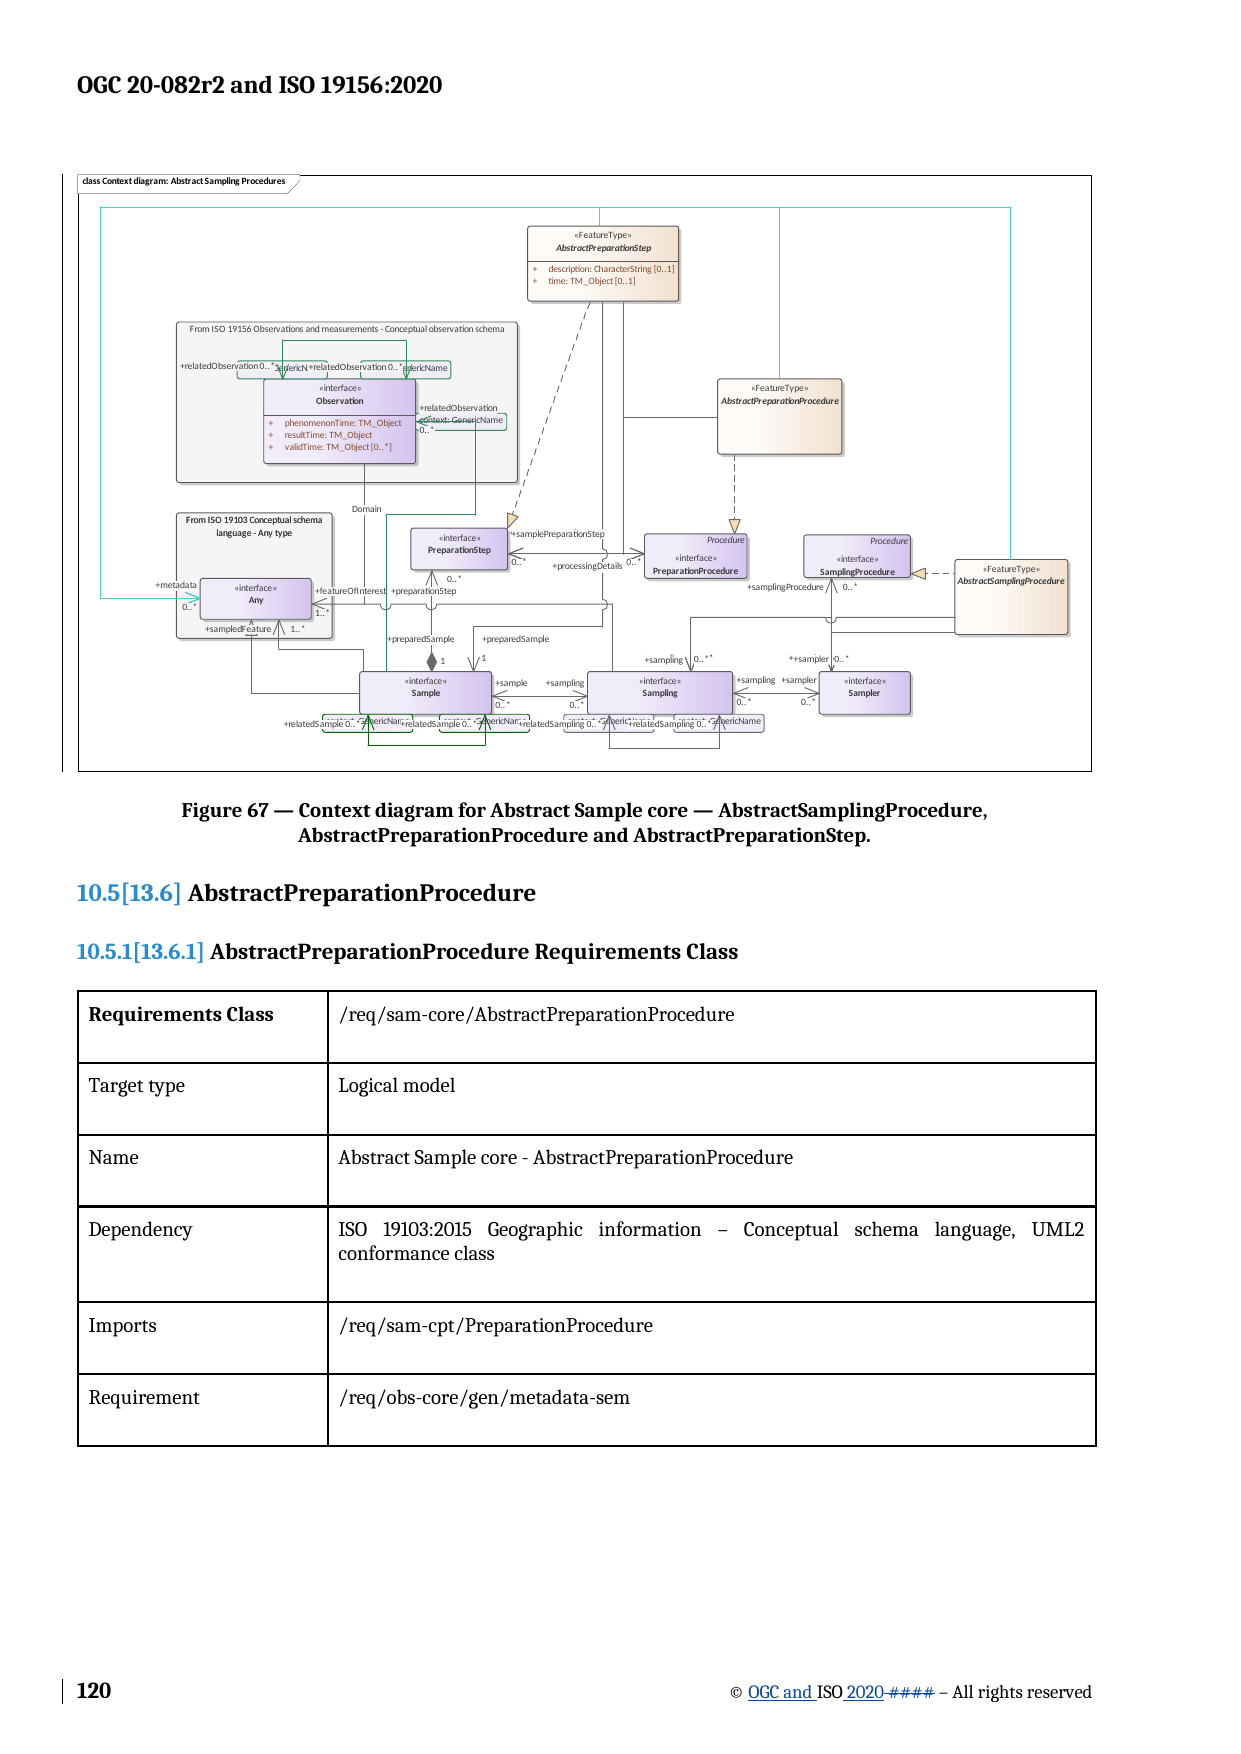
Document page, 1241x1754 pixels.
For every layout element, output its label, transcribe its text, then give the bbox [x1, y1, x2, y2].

subtitle AbstractPreparationProcedure [77, 878, 1092, 907]
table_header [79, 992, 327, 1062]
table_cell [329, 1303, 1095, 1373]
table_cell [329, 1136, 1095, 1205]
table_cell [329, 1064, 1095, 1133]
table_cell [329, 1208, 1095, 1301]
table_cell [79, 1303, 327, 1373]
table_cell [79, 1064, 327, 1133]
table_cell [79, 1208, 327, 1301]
subtitle AbstractPreparationProcedure Requirements Class [77, 938, 1092, 965]
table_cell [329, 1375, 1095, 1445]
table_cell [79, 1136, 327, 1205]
text Figure — Context diagram for Abstract Sample core — AbstractSamplingProcedure, AbstractPreparationProcedure and AbstractPreparationStep. [77, 797, 1092, 847]
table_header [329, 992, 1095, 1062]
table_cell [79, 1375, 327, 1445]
